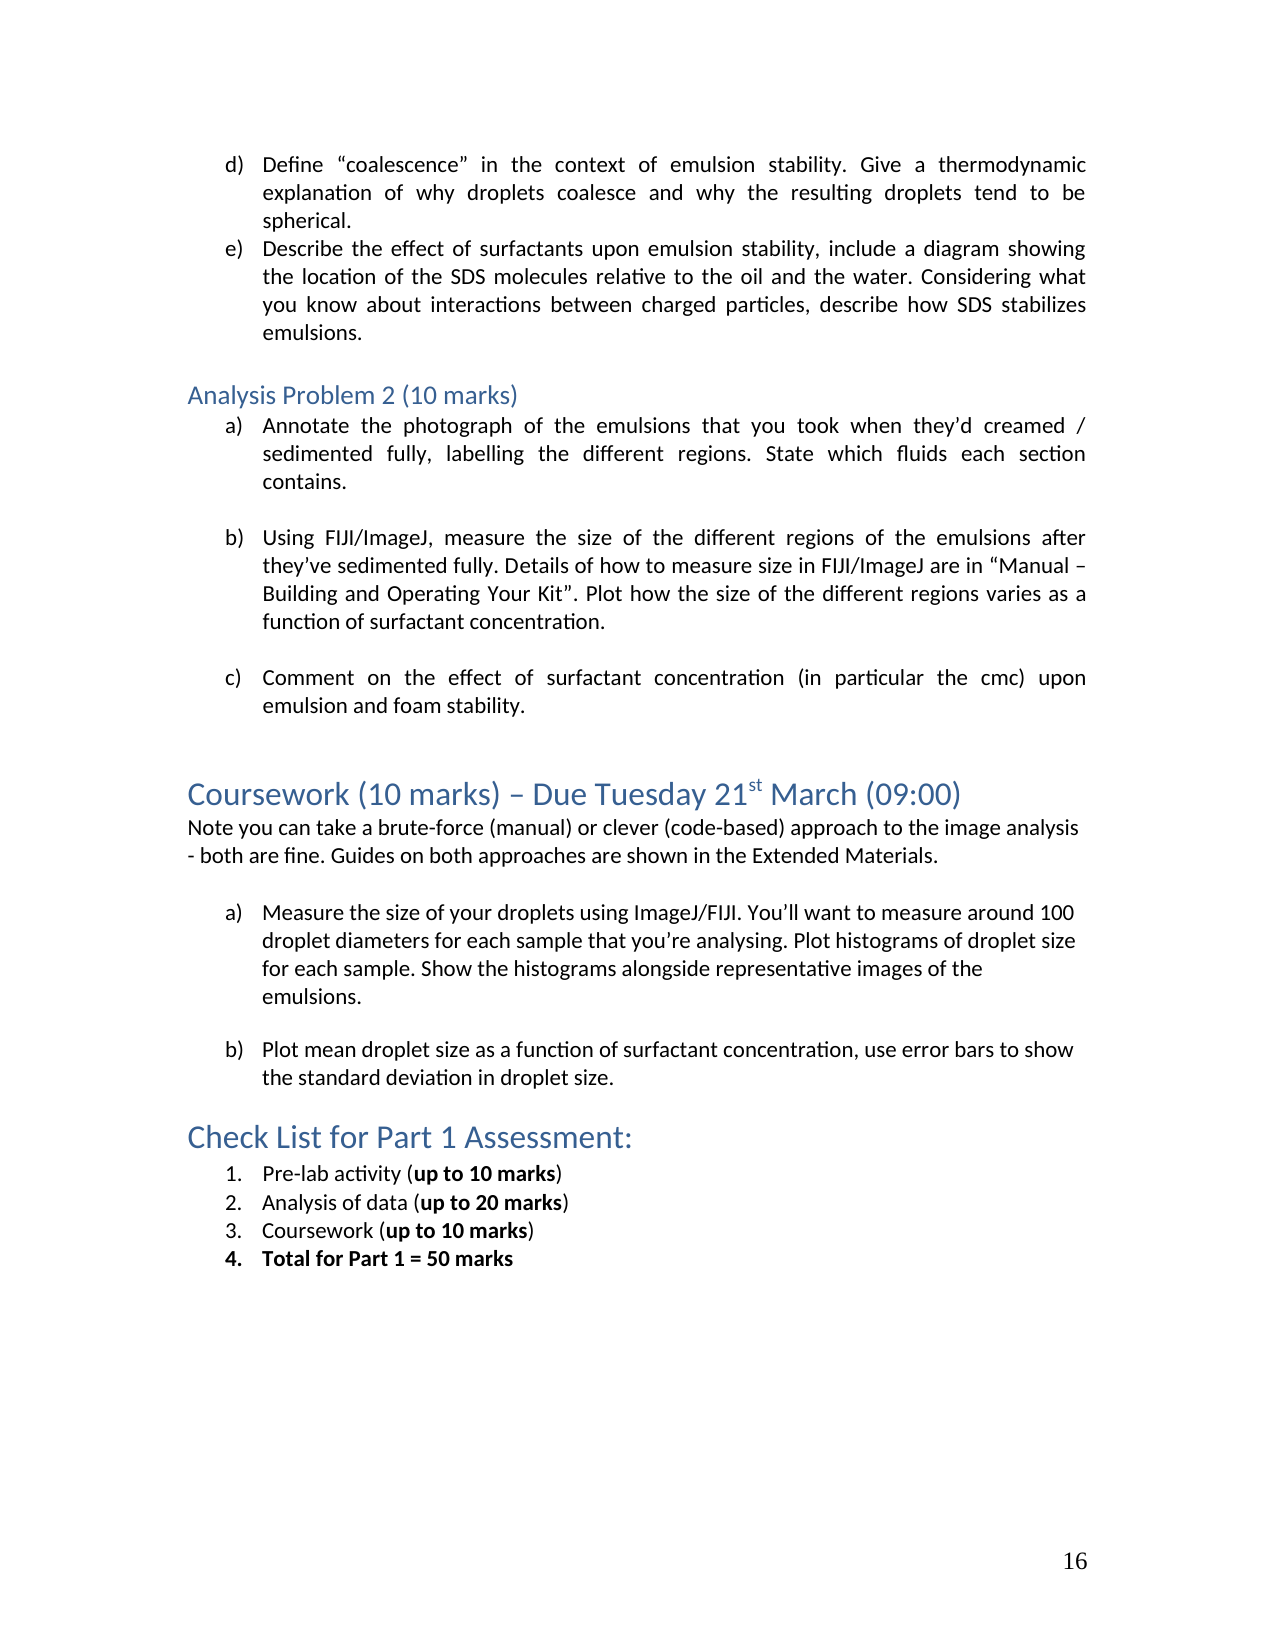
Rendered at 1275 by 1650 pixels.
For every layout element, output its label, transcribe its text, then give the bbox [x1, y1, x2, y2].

text Note you can take a brute-force (manual) or clever (code-based) approach to the image analysis - both are fine. Guides on both approaches are shown in the Extended Materials. [187, 813, 1087, 869]
subtitle Coursework (10 marks) – Due Tuesday 21st March (09:00) [187, 773, 1087, 813]
list Comment on the effect of surfactant concentration (in particular the cmc) upon emulsion and foam stability. [225, 663, 1087, 719]
subtitle Analysis Problem 2 (10 marks) [187, 378, 1087, 411]
list Using FIJI/ImageJ, measure the size of the different regions of the emulsions after they’ve sedimented fully. Details of how to measure size in FIJI/ImageJ are in “Manual – Building and Operating Your Kit”. Plot how the size of the different regions varies as a function of surfactant concentration. [225, 523, 1087, 636]
list Plot mean droplet size as a function of surfactant concentration, use error bars to show the standard deviation in droplet size. [225, 1035, 1087, 1091]
list Pre-lab activity (up to 10 marks) [225, 1157, 1087, 1188]
list Annotate the photograph of the emulsions that you took when they’d creamed / sedimented fully, labelling the different regions. State which fluids each section contains. [225, 411, 1087, 495]
list Describe the effect of surfactants upon emulsion stability, include a diagram showing the location of the SDS molecules relative to the oil and the water. Considering what you know about interactions between charged particles, describe how SDS stabilizes emulsions. [225, 234, 1087, 346]
list Total for Part 1 = 50 marks [225, 1244, 1087, 1272]
list Analysis of data (up to 20 marks) [225, 1188, 1087, 1216]
list Define “coalescence” in the context of emulsion stability. Give a thermodynamic explanation of why droplets coalesce and why the resulting droplets tend to be spherical. [225, 150, 1087, 234]
subtitle Check List for Part 1 Assessment: [187, 1116, 1087, 1157]
list Measure the size of your droplets using ImageJ/FIJI. You’ll want to measure around 100 droplet diameters for each sample that you’re analysing. Plot histograms of droplet size for each sample. Show the histograms alongside representative images of the emulsions. [225, 898, 1087, 1010]
list Coursework (up to 10 marks) [225, 1216, 1087, 1244]
